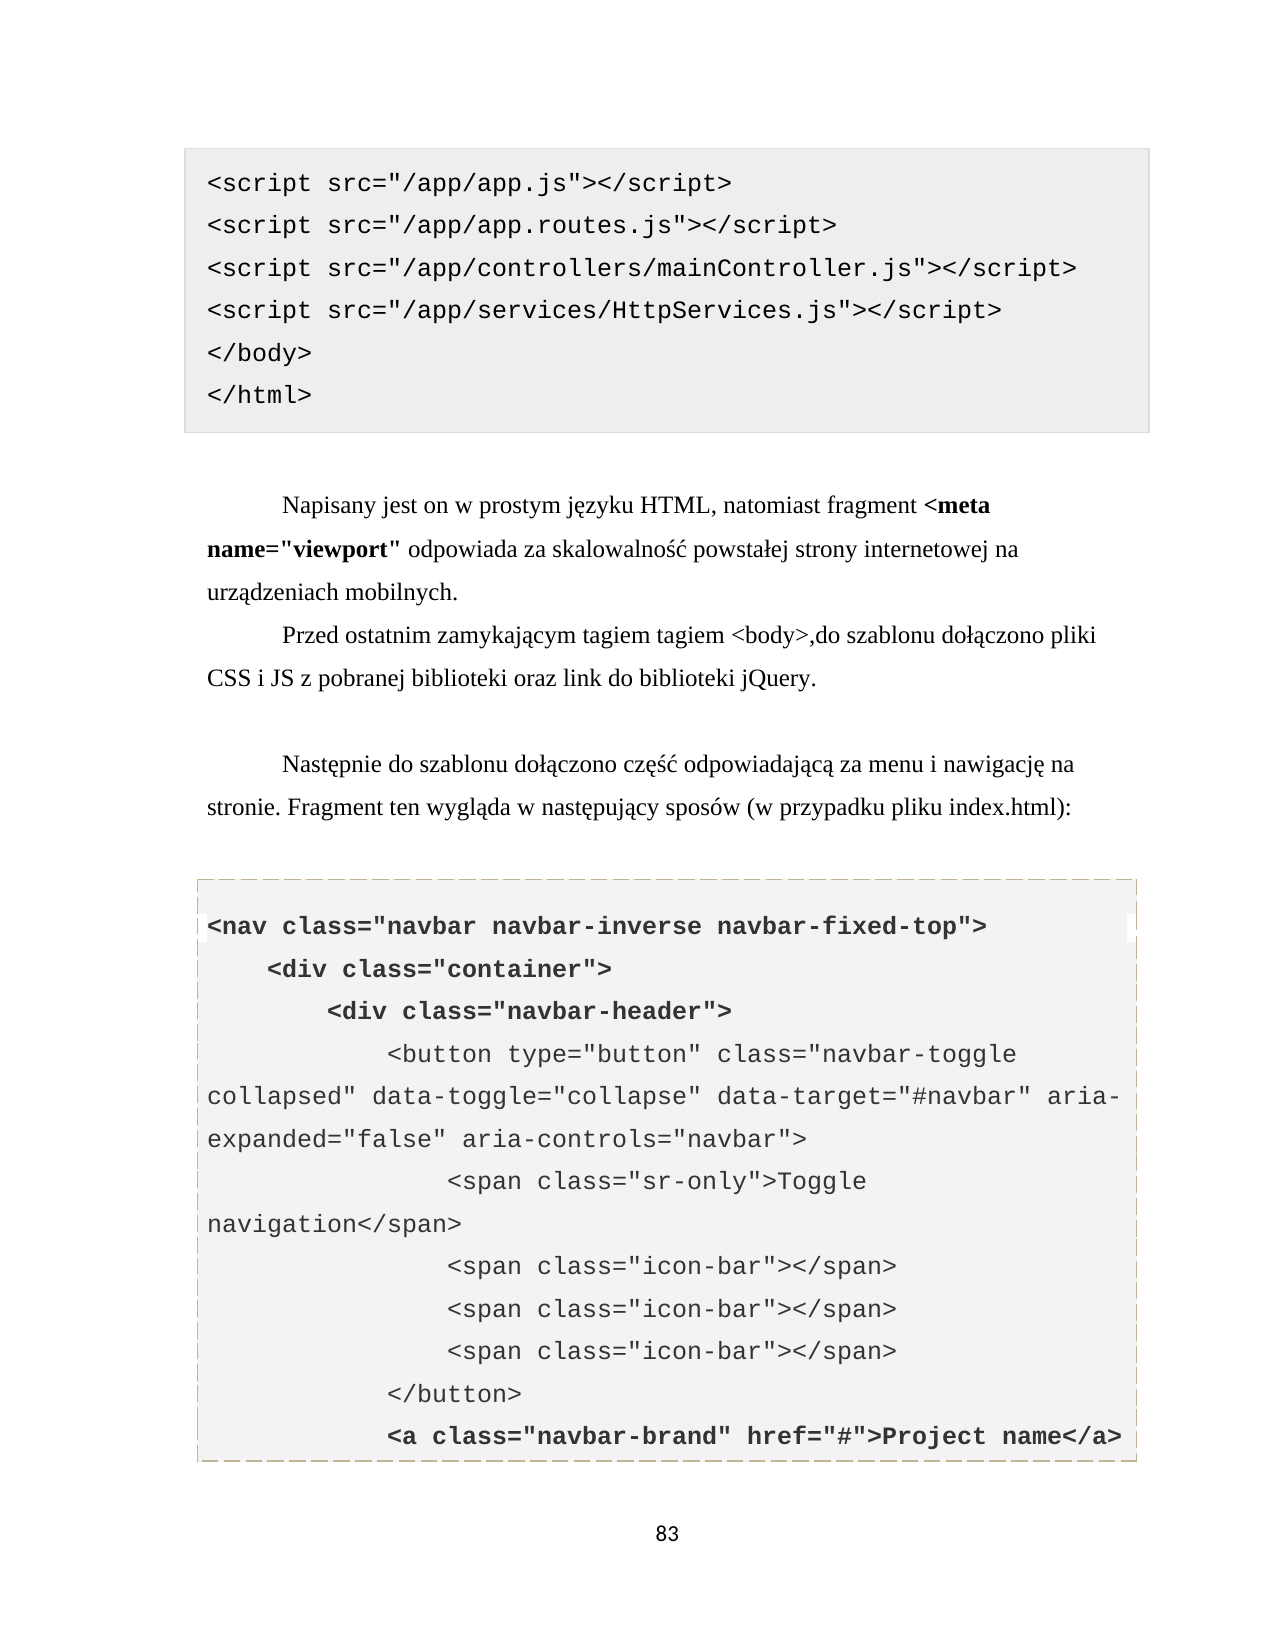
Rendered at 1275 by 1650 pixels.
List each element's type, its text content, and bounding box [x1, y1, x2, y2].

text </html> [186, 360, 1148, 432]
text Następnie do szablonu dołączono część odpowiadającą za menu i nawigację na stronie. Fragment ten wygląda w następujący sposów (w przypadku pliku index.html): [207, 749, 1127, 821]
text <script src="/app/app.routes.js"></script> [186, 190, 1148, 233]
text Przed ostatnim zamykającym tagiem tagiem <body>,do szablonu dołączono pliki CSS i JS z pobranej biblioteki oraz link do biblioteki jQuery. [207, 620, 1127, 692]
text <button type="button" class="navbar-toggle collapsed" data-toggle="collapse" data-target="#navbar" aria-expanded="false" aria-controls="navbar"> [197, 1031, 1137, 1154]
text </button> [197, 1371, 1137, 1409]
text <script src="/app/services/HttpServices.js"></script> [186, 275, 1148, 318]
text <div class="navbar-header"> [197, 989, 1137, 1027]
text <script src="/app/app.js"></script> [186, 149, 1148, 190]
text </body> [186, 318, 1148, 360]
text <a class="navbar-brand" href="#">Project name</a> [197, 1414, 1137, 1462]
text Napisany jest on w prostym języku HTML, natomiast fragment <meta name="viewport" odpowiada za skalowalność powstałej strony internetowej na urządzeniach mobilnych. [207, 491, 1127, 606]
text <span class="icon-bar"></span> [197, 1329, 1137, 1367]
text <script src="/app/controllers/mainController.js"></script> [186, 233, 1148, 275]
text <nav class="navbar navbar-inverse navbar-fixed-top"> [207, 914, 1127, 942]
text <span class="icon-bar"></span> [197, 1286, 1137, 1324]
text <span class="icon-bar"></span> [197, 1244, 1137, 1282]
text <div class="container"> [197, 946, 1137, 984]
text <span class="sr-only">Toggle navigation</span> [197, 1159, 1137, 1239]
